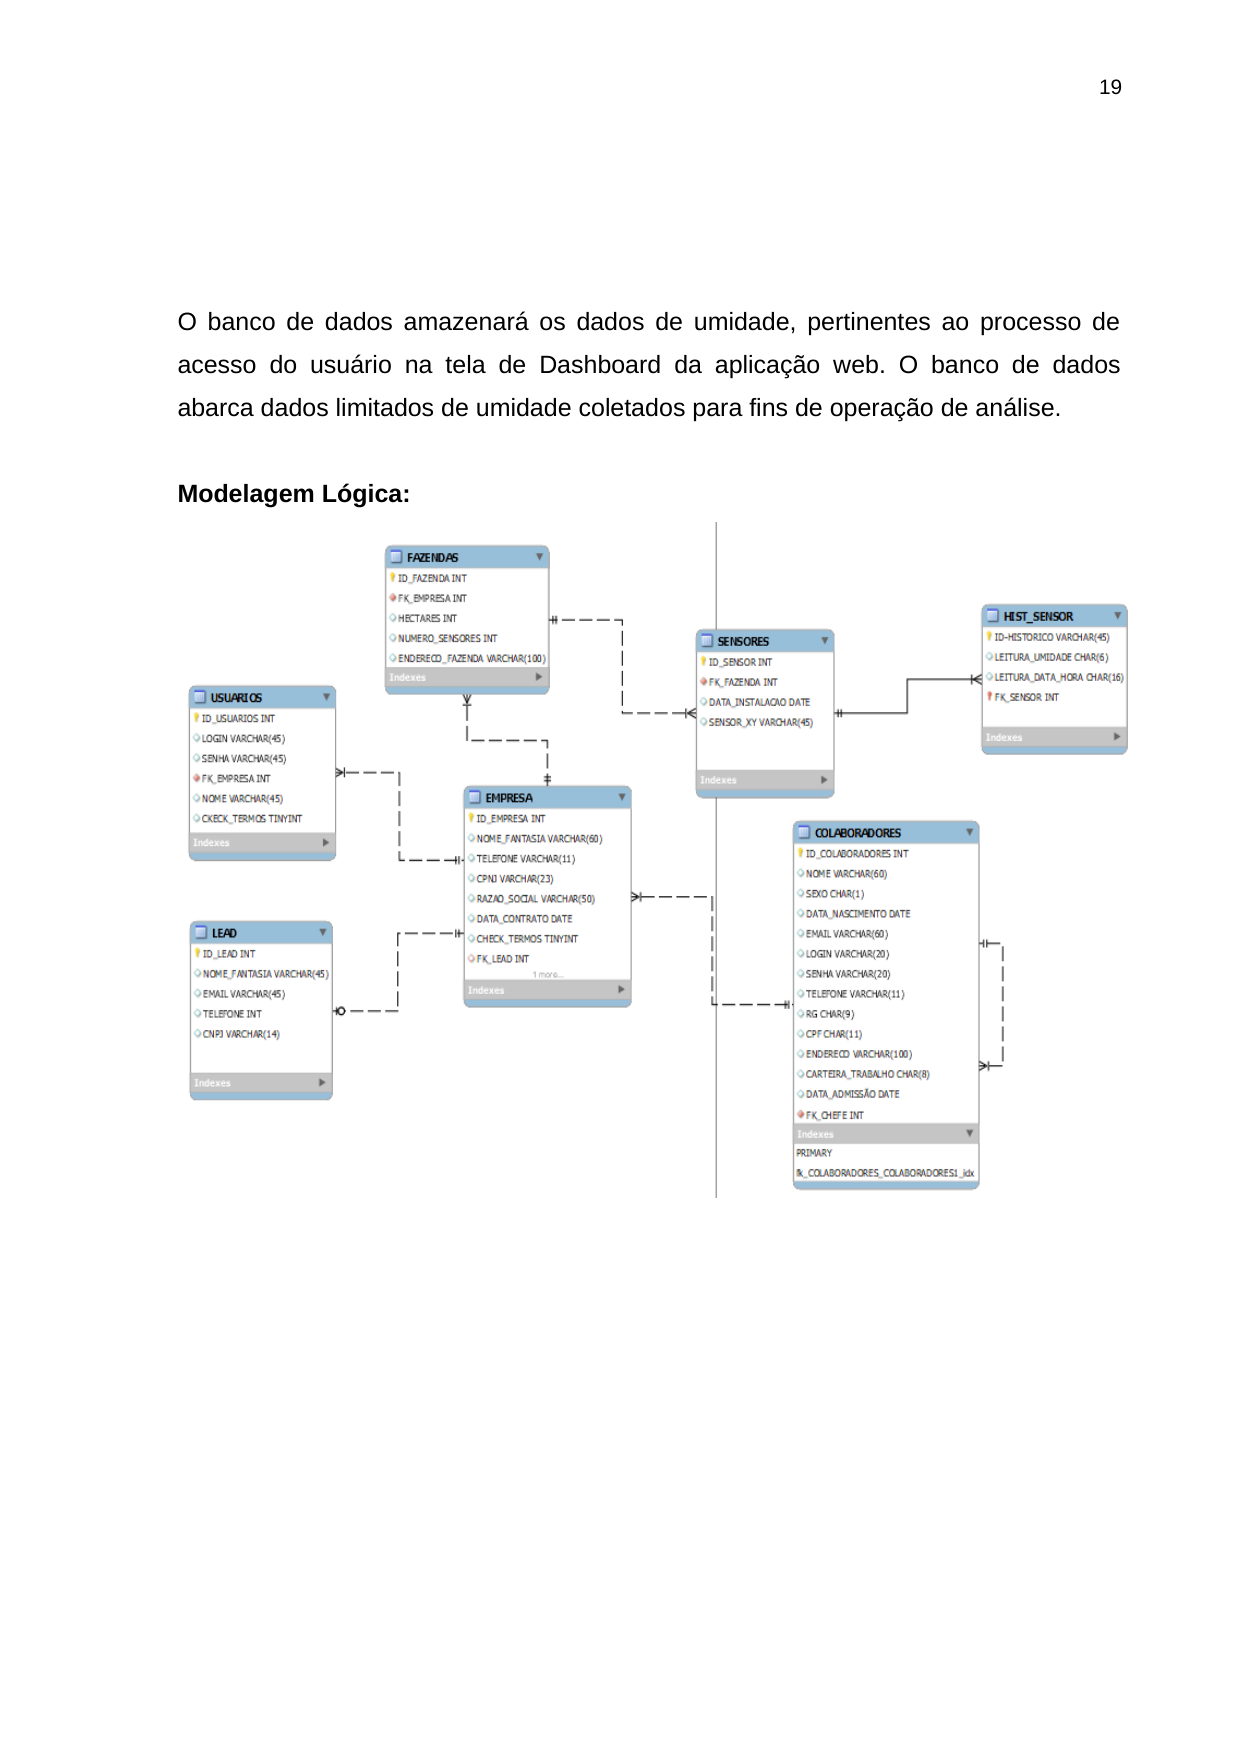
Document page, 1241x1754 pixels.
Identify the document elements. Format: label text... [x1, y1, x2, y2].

text Modelagem Lógica: [177, 479, 1122, 508]
text O banco de dados amazenará os dados de umidade, pertinentes ao processo de acesso do usuário na tela de Dashboard da aplicação web. O banco de dados abarca dados limitados de umidade coletados para fins de operação de análise. [177, 307, 1122, 422]
picture [177, 522, 1141, 1198]
